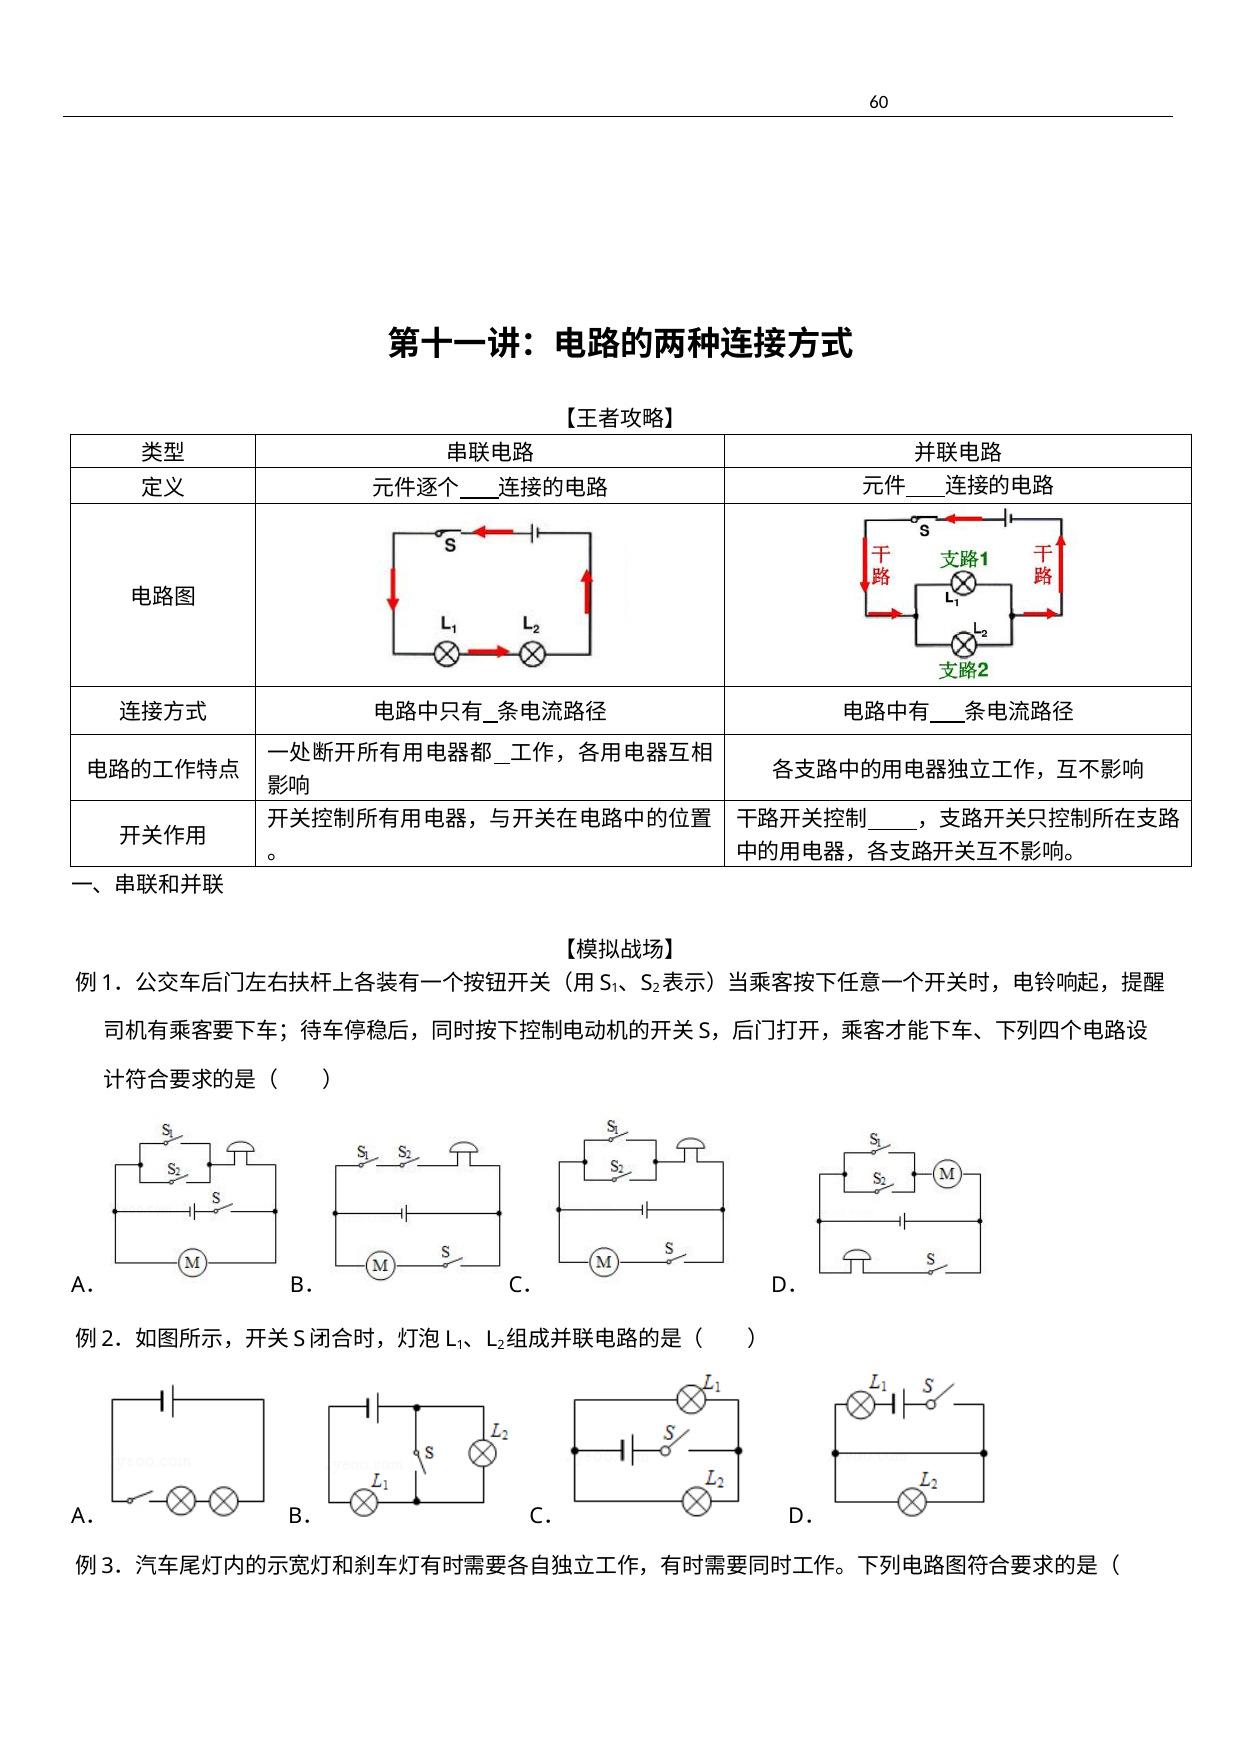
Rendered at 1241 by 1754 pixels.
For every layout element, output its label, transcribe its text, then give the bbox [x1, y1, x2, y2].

table_cell 元件逐个 连接的电路 [256, 468, 724, 503]
table_cell [256, 504, 724, 686]
picture [544, 1110, 733, 1287]
table_header 类型 [71, 435, 255, 467]
table_cell 定义 [71, 468, 255, 503]
table_cell 干路开关控制 ，支路开关只控制所在支路中的用电器，各支路开关互不影响。 [725, 801, 1191, 866]
table_cell 一处断开所有用电器都 工作，各用电器互相影响 [256, 735, 724, 800]
text 例2．如图所示，开关S闭合时，灯泡L1、L2组成并联电路的是（ ） [75, 1321, 1169, 1354]
text 【王者攻略】 [71, 401, 1169, 433]
text 例1．公交车后门左右扶杆上各装有一个按钮开关（用S1、S2表示）当乘客按下任意一个开关时，电铃响起，提醒司机有乘客要下车；待车停稳后，同时按下控制电动机的开关S，后门打开，乘客才能下车、下列四个电路设计符合要求的是（ ） [75, 964, 1169, 1094]
table_cell 开关控制所有用电器，与开关在电路中的位置 。 [256, 801, 724, 866]
table_cell 电路中有 条电流路径 [725, 687, 1191, 734]
table_cell 元件 连接的电路 [725, 468, 1191, 503]
picture [325, 1131, 506, 1287]
table_cell 电路的工作特点 [71, 735, 255, 800]
text 一、串联和并联 [71, 867, 1169, 899]
table_cell 电路图 [71, 504, 255, 686]
picture [564, 1369, 748, 1521]
text 【模拟战场】 [71, 932, 1169, 964]
subtitle 第十一讲：电路的两种连接方式 [71, 309, 1169, 374]
picture [106, 1379, 269, 1521]
picture [106, 1115, 283, 1287]
table_cell 开关作用 [71, 801, 255, 866]
table_header 并联电路 [725, 435, 1191, 467]
table_cell 各支路中的用电器独立工作，互不影响 [725, 735, 1191, 800]
table_cell 电路中只有 条电流路径 [256, 687, 724, 734]
picture [808, 1122, 990, 1287]
picture [323, 1387, 513, 1521]
table_header 串联电路 [256, 435, 724, 467]
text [75, 1548, 1169, 1580]
table_cell 连接方式 [71, 687, 255, 734]
table_cell [725, 504, 1191, 686]
picture [825, 1369, 993, 1521]
